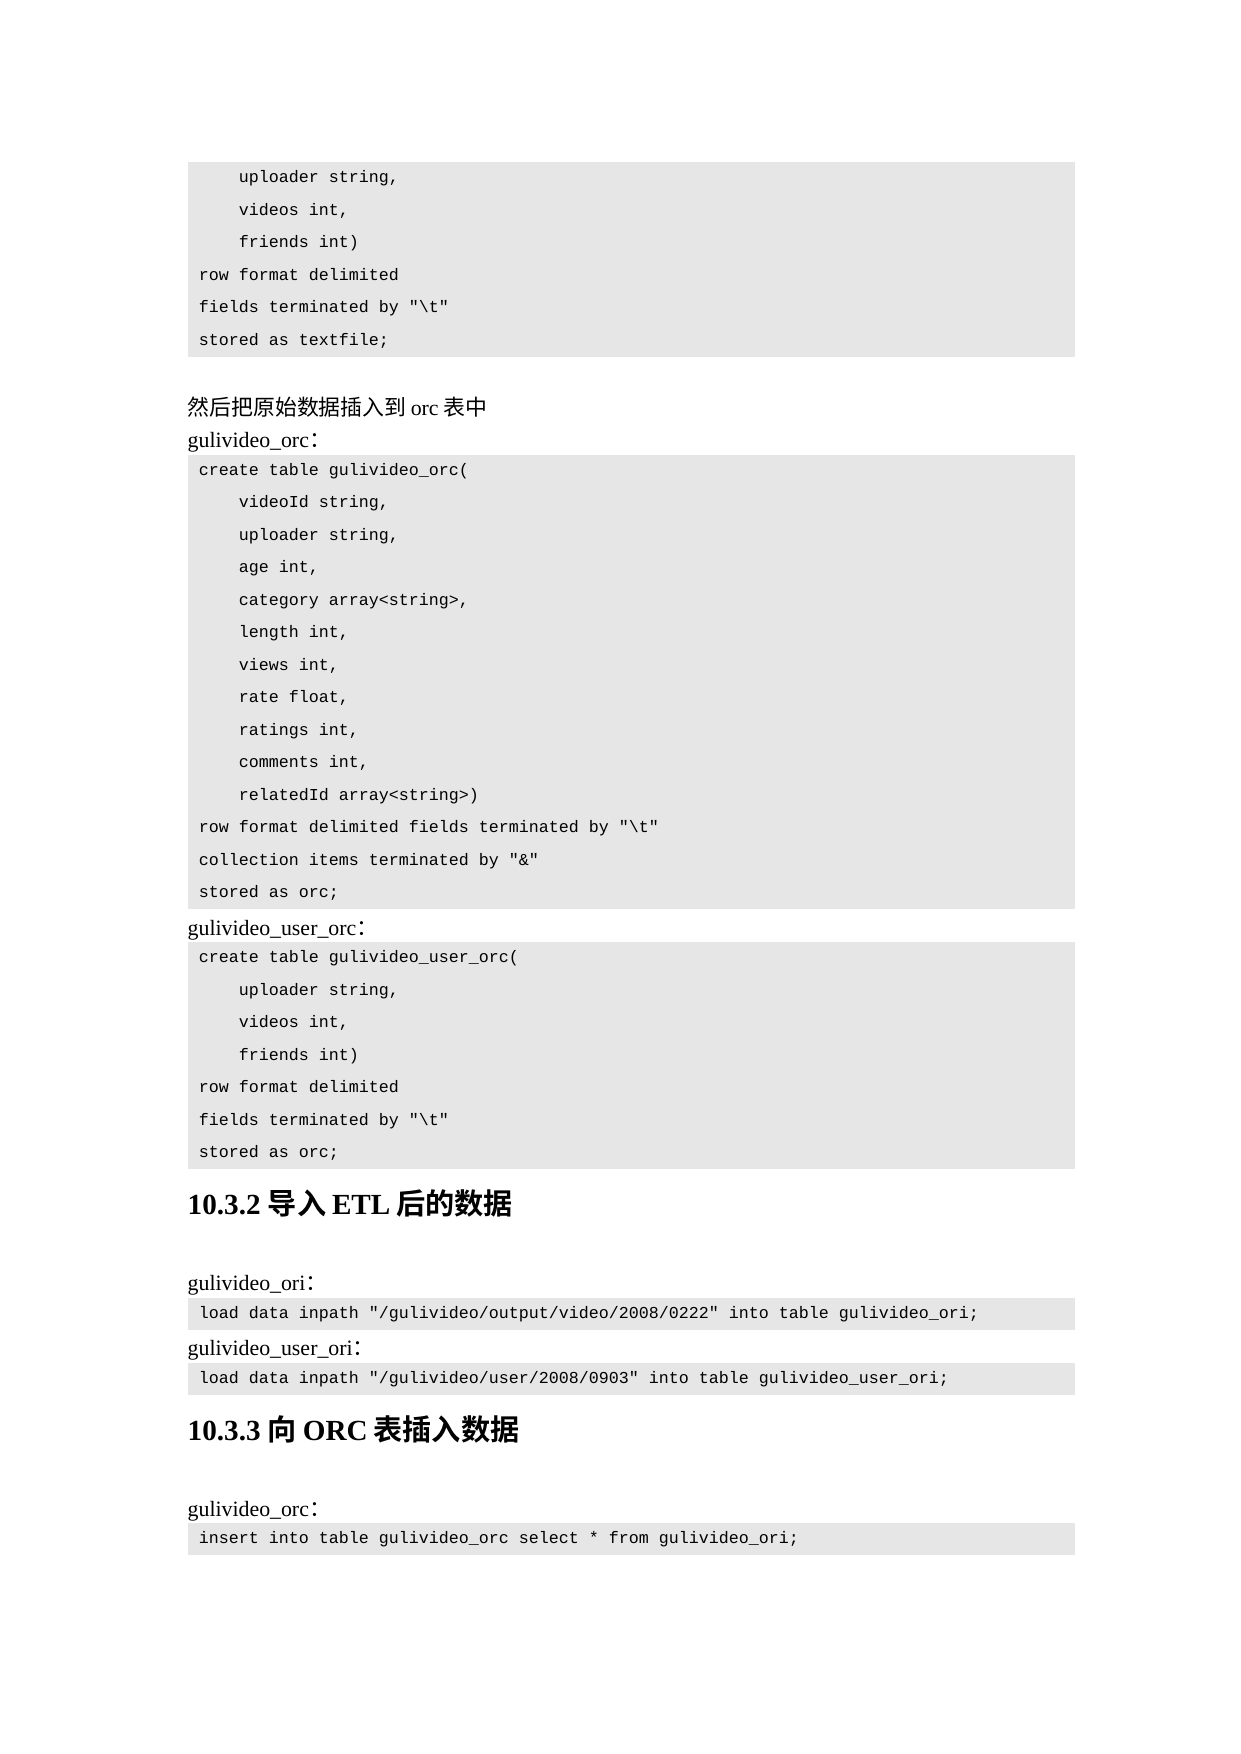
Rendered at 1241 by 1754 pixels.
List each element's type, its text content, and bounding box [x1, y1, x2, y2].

text gulivideo_ori： [187, 1265, 1053, 1297]
text gulivideo_orc： [187, 1490, 1053, 1523]
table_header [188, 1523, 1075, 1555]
subtitle 10.3.3 向ORC表插入数据 [187, 1395, 1053, 1460]
text gulivideo_user_ori： [187, 1330, 1053, 1362]
subtitle 10.3.2 导入ETL后的数据 [187, 1169, 1053, 1234]
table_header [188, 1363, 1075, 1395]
text gulivideo_orc： [187, 422, 1053, 454]
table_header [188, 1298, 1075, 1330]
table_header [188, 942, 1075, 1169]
text gulivideo_user_orc： [187, 909, 1053, 942]
text 然后把原始数据插入到orc表中 [187, 389, 1053, 422]
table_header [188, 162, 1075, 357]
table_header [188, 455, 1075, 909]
